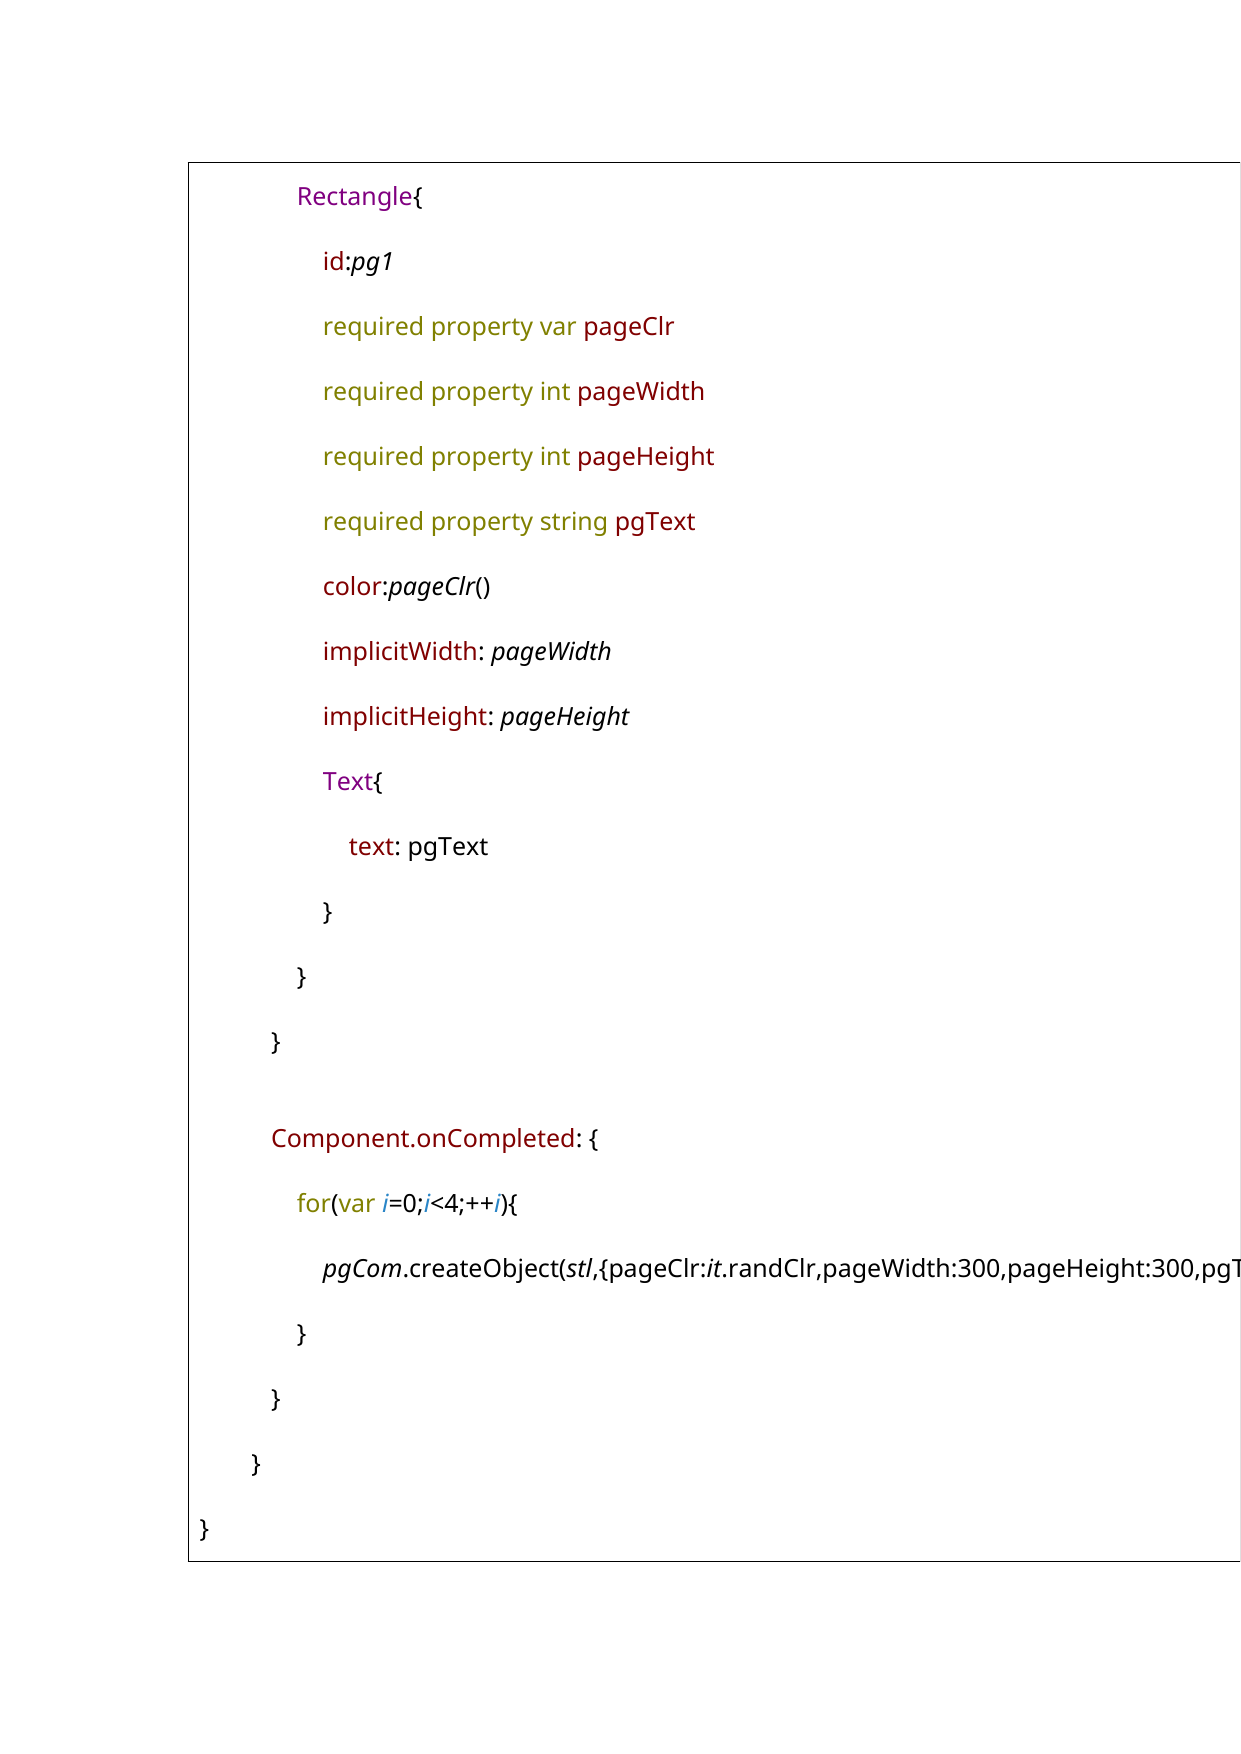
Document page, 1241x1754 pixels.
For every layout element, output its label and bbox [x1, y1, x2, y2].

table_header [189, 163, 1240, 1561]
